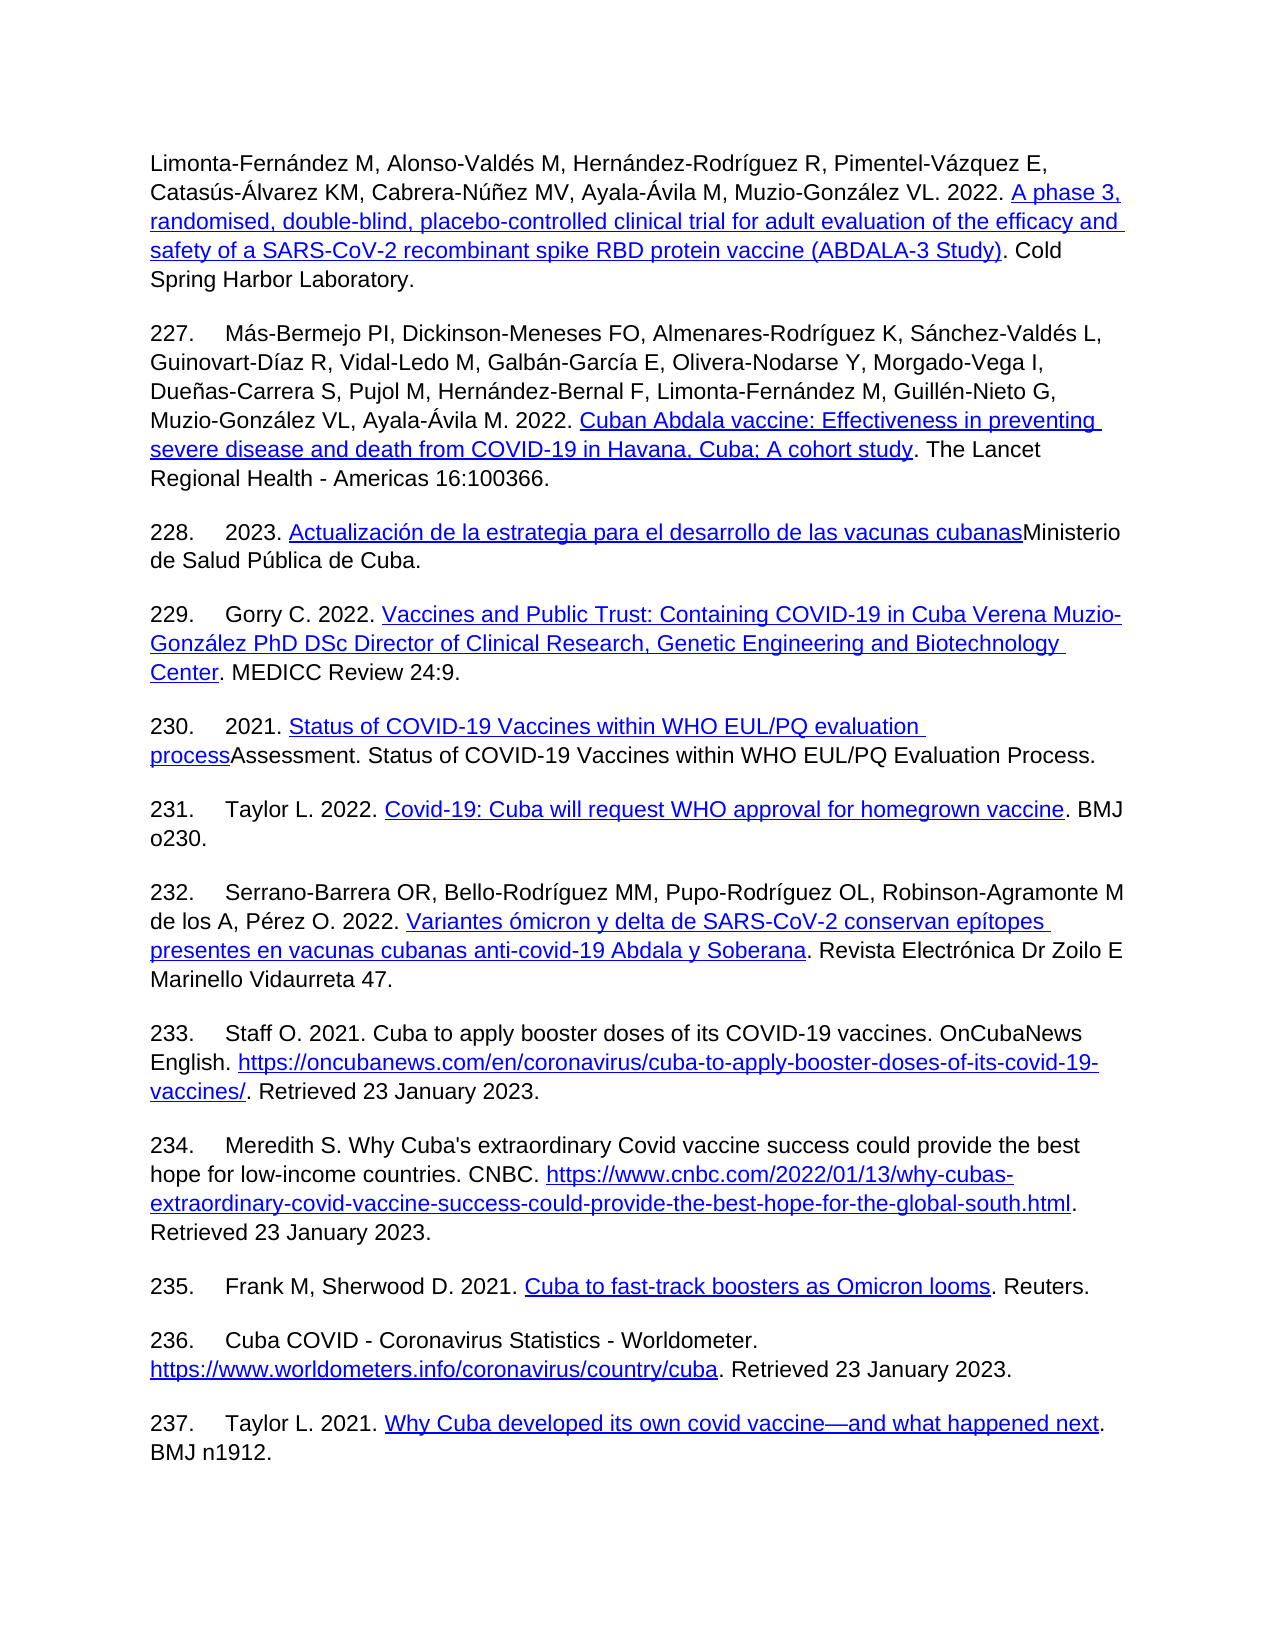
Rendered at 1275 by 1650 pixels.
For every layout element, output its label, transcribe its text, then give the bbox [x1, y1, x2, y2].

text 232. Serrano-Barrera OR, Bello-Rodríguez MM, Pupo-Rodríguez OL, Robinson-Agramonte M de los A, Pérez O. 2022. Variantes ómicron y delta de SARS-CoV-2 conservan epítopes presentes en vacunas cubanas anti-covid-19 Abdala y Soberana. Revista Electrónica Dr Zoilo E Marinello Vidaurreta 47. [150, 879, 1125, 992]
text 229. Gorry C. 2022. Vaccines and Public Trust: Containing COVID-19 in Cuba Verena Muzio-González PhD DSc Director of Clinical Research, Genetic Engineering and Biotechnology Center. MEDICC Review 24:9. [150, 601, 1125, 686]
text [150, 150, 1125, 231]
text 231. Taylor L. 2022. Covid-19: Cuba will request WHO approval for homegrown vaccine. BMJ o230. [150, 796, 1125, 852]
text 234. Meredith S. Why Cuba's extraordinary Covid vaccine success could provide the best hope for low-income countries. CNBC. https://www.cnbc.com/2022/01/13/why-cubas-extraordinary-covid-vaccine-success-could-provide-the-best-hope-for-the-global-south.html. Retrieved 23 January 2023. [150, 1132, 1125, 1245]
text 227. Más-Bermejo PI, Dickinson-Meneses FO, Almenares-Rodríguez K, Sánchez-Valdés L, Guinovart-Díaz R, Vidal-Ledo M, Galbán-García E, Olivera-Nodarse Y, Morgado-Vega I, Dueñas-Carrera S, Pujol M, Hernández-Bernal F, Limonta-Fernández M, Guillén-Nieto G, Muzio-González VL, Ayala-Ávila M. 2022. Cuban Abdala vaccine: Effectiveness in preventing severe disease and death from COVID-19 in Havana, Cuba; A cohort study. The Lancet Regional Health - Americas 16:100366. [150, 320, 1125, 491]
text 237. Taylor L. 2021. Why Cuba developed its own covid vaccine—and what happened next. BMJ n1912. [150, 1409, 1125, 1465]
text 230. 2021. Status of COVID-19 Vaccines within WHO EUL/PQ evaluation processAssessment. Status of COVID-19 Vaccines within WHO EUL/PQ Evaluation Process. [150, 713, 1125, 769]
text 235. Frank M, Sherwood D. 2021. Cuba to fast-track boosters as Omicron looms. Reuters. [150, 1273, 1125, 1299]
text 228. 2023. Actualización de la estrategia para el desarrollo de las vacunas cubanasMinisterio de Salud Pública de Cuba. [150, 518, 1125, 574]
text 236. Cuba COVID - Coronavirus Statistics - Worldometer. https://www.worldometers.info/coronavirus/country/cuba. Retrieved 23 January 2023. [150, 1327, 1125, 1382]
text 233. Staff O. 2021. Cuba to apply booster doses of its COVID-19 vaccines. OnCubaNews English. https://oncubanews.com/en/coronavirus/cuba-to-apply-booster-doses-of-its-covid-19-vaccines/. Retrieved 23 January 2023. [150, 1020, 1125, 1104]
